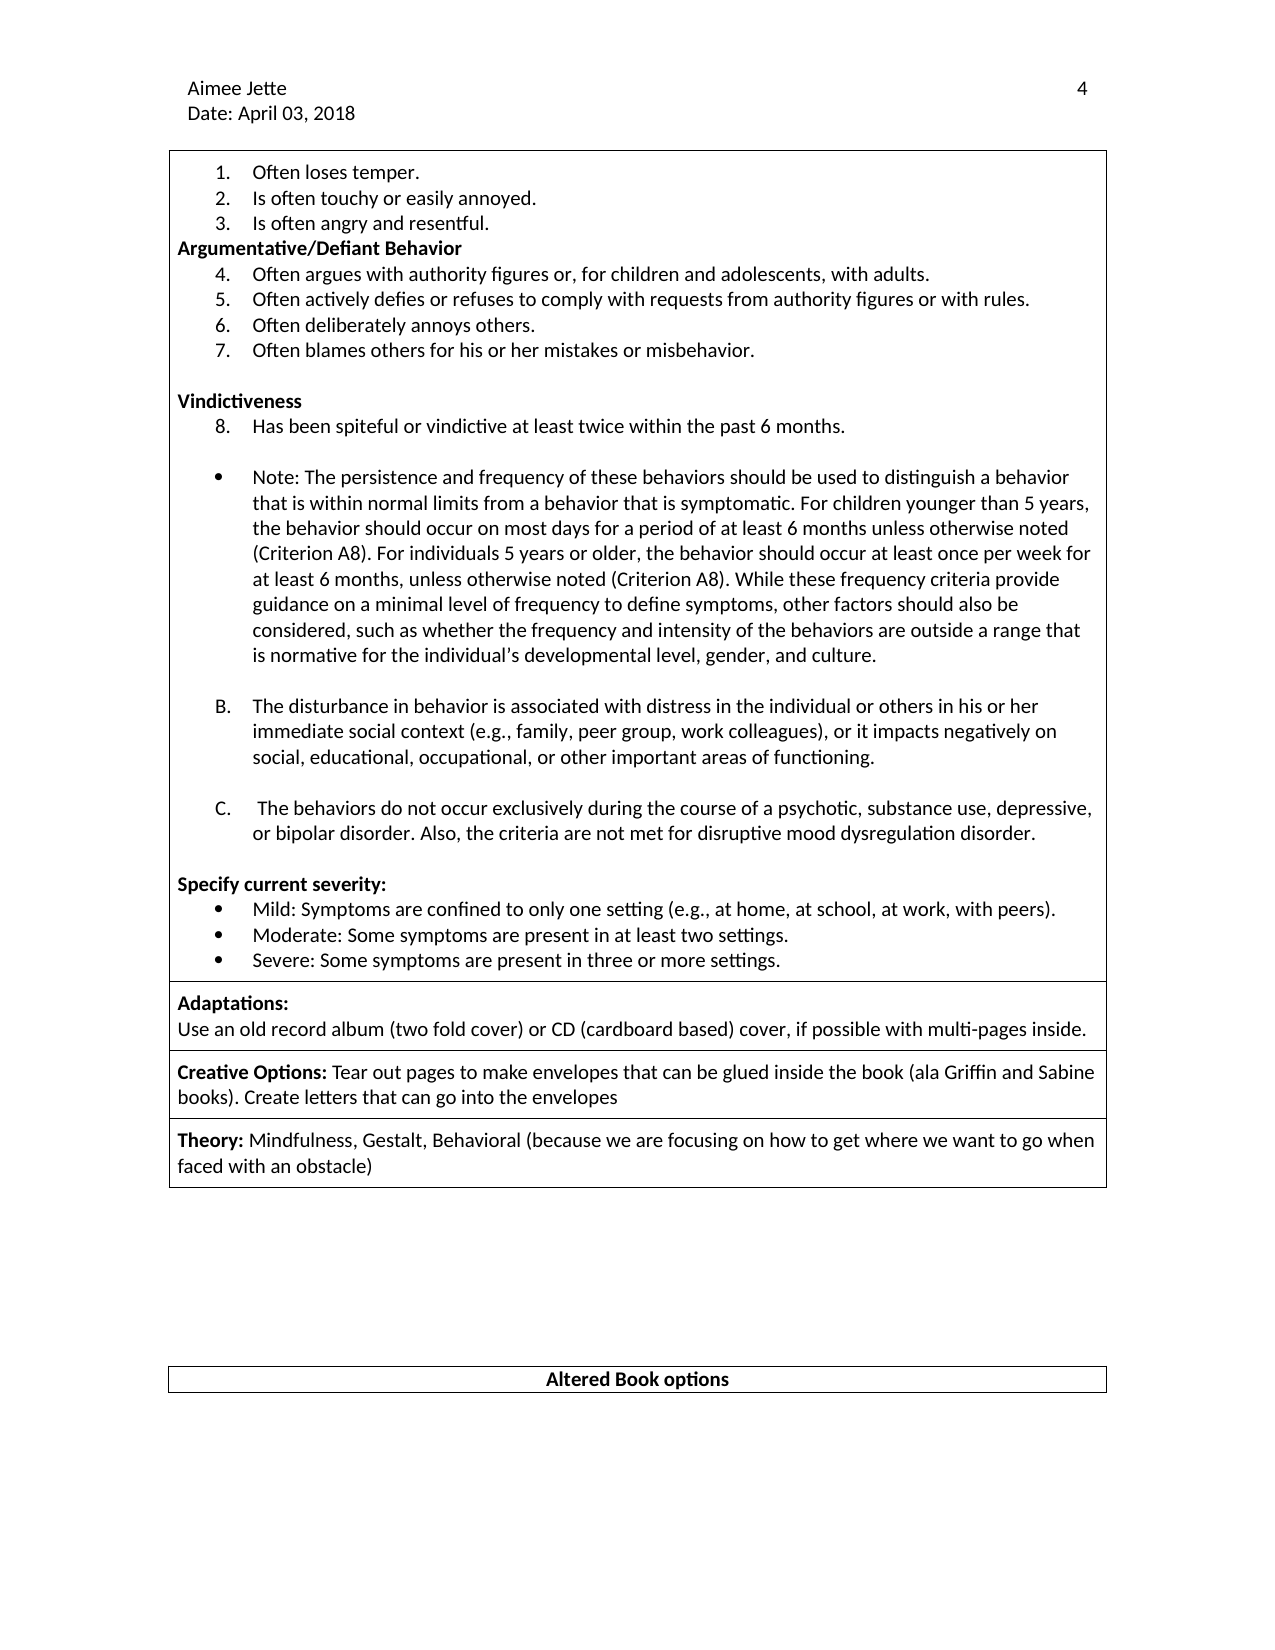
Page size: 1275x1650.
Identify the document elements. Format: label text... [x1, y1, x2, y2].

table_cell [170, 151, 1106, 981]
table_cell Theory: Mindfulness, Gestalt, Behavioral (because we are focusing on how to get where we want to go when faced with an obstacle) [170, 1119, 1106, 1187]
table_cell Adaptations: Use an old record album (two fold cover) or CD (cardboard based) cover, if possible with multi-pages inside. [170, 982, 1106, 1049]
table_cell Creative Options: Tear out pages to make envelopes that can be glued inside the book (ala Griffin and Sabine books). Create letters that can go into the envelopes [170, 1051, 1106, 1118]
table_header Altered Book options [169, 1367, 1106, 1392]
